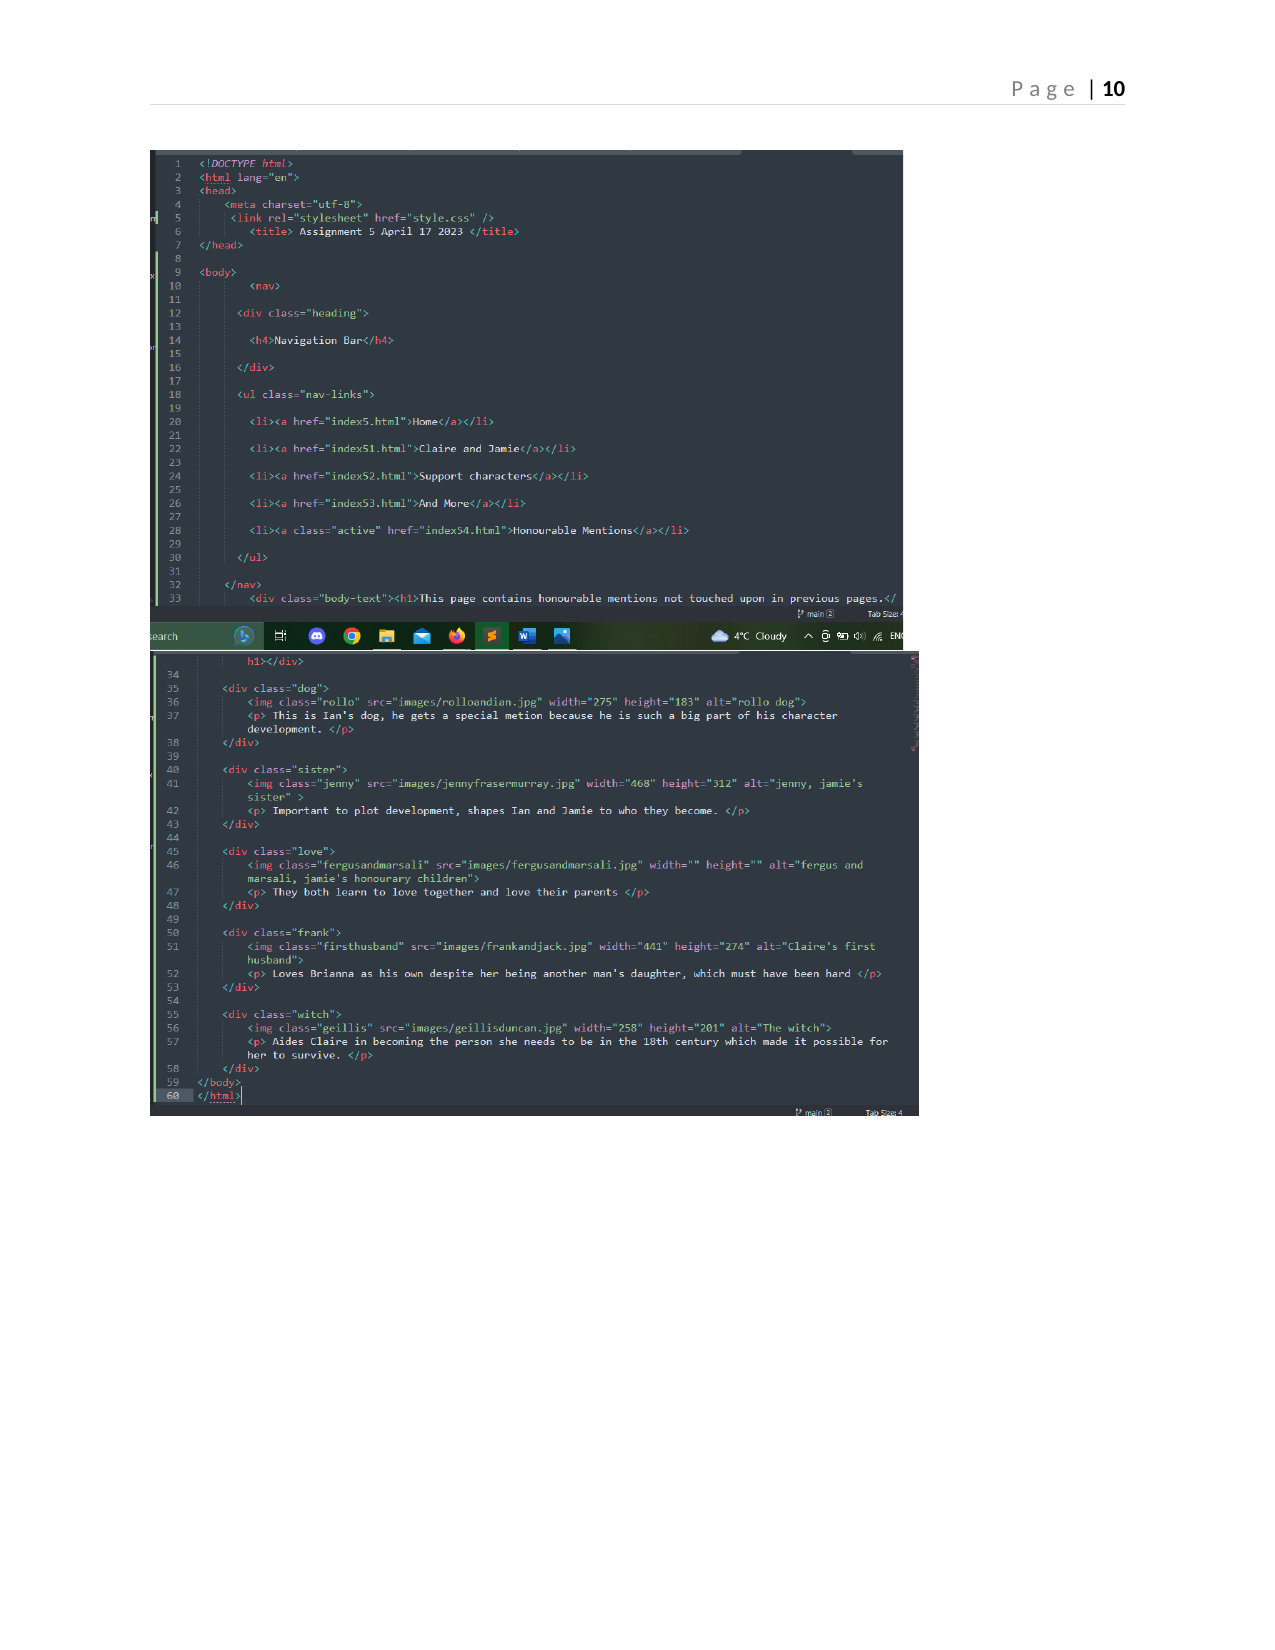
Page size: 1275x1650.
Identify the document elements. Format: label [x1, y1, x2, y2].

picture [150, 651, 919, 1116]
picture [150, 150, 904, 650]
